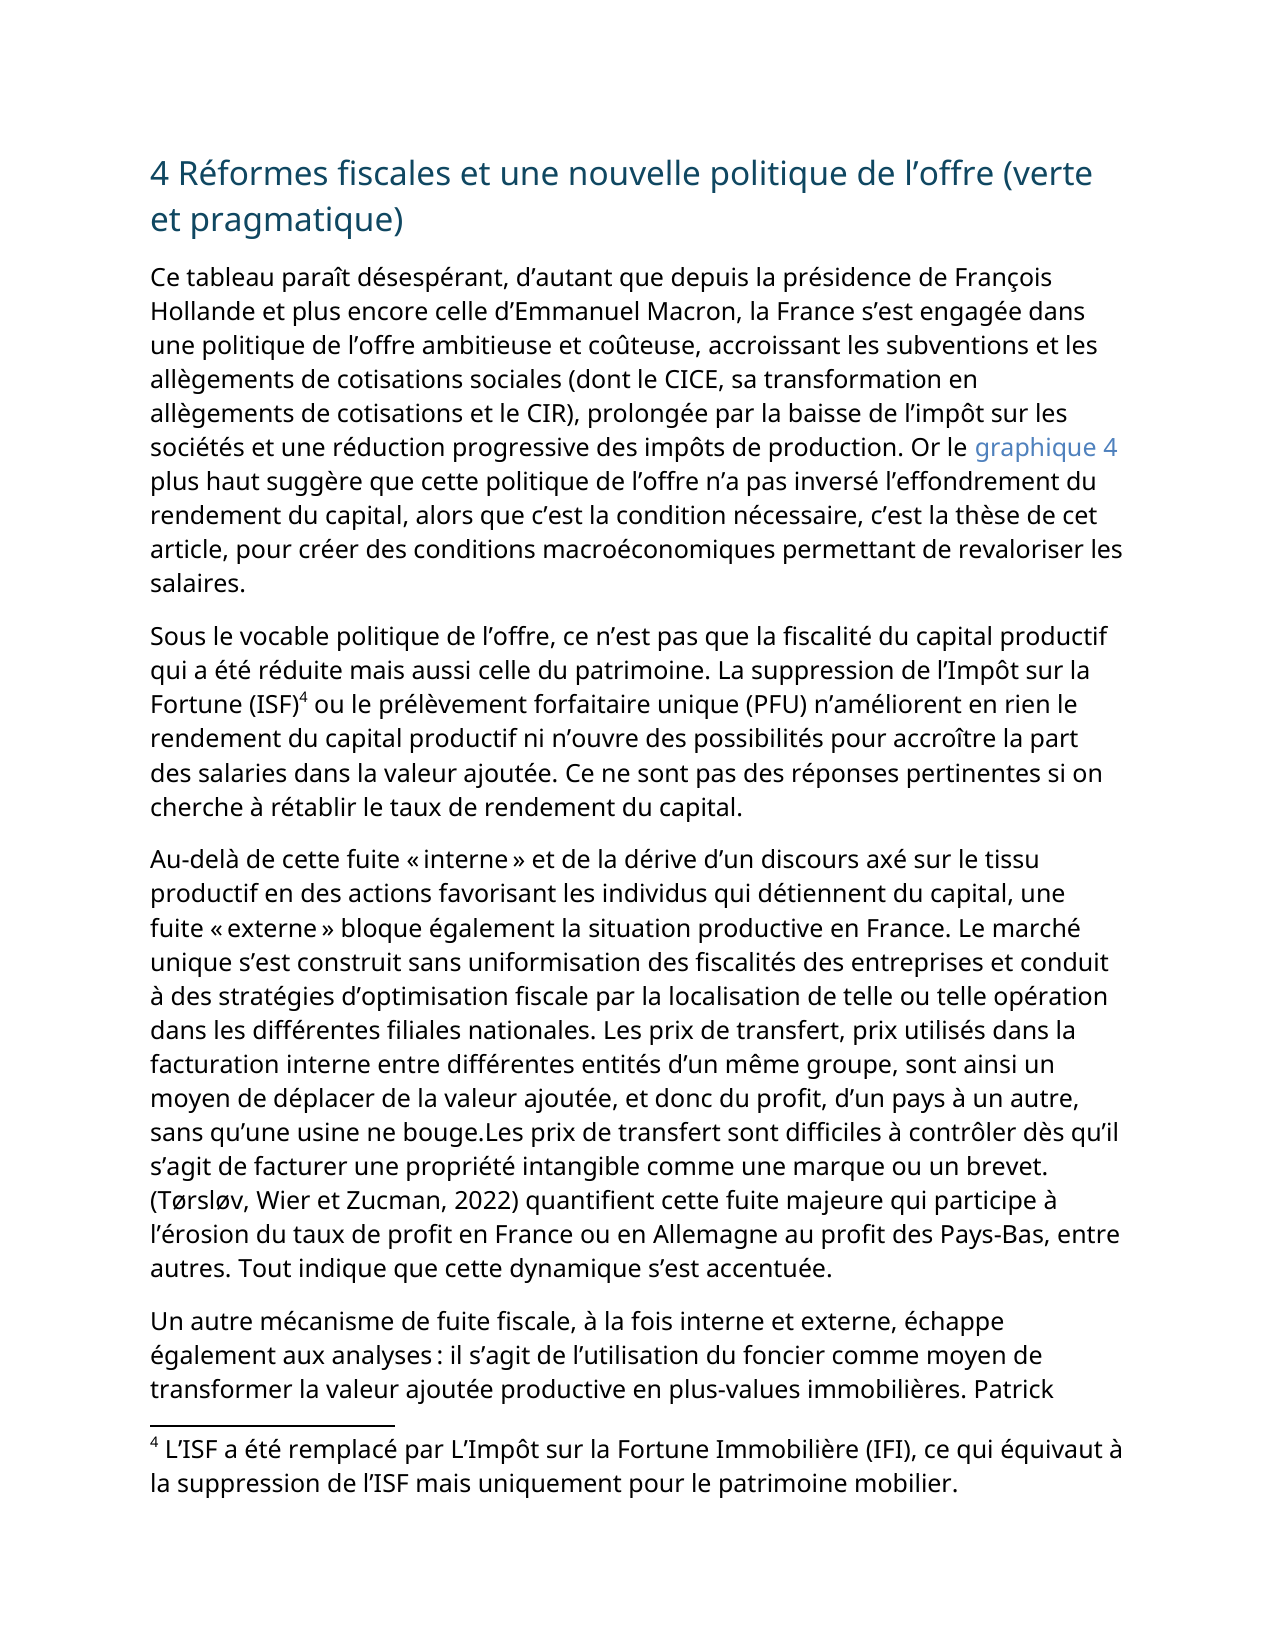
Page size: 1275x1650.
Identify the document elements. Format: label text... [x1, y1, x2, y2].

subtitle 4 Réformes fiscales et une nouvelle politique de l’offre (verte et pragmatique) [150, 150, 1125, 241]
text Sous le vocable politique de l’offre, ce n’est pas que la fiscalité du capital productif qui a été réduite mais aussi celle du patrimoine. La suppression de l’Impôt sur la Fortune (ISF) ou le prélèvement forfaitaire unique (PFU) n’améliorent en rien le rendement du capital productif ni n’ouvre des possibilités pour accroître la part des salaries dans la valeur ajoutée. Ce ne sont pas des réponses pertinentes si on cherche à rétablir le taux de rendement du capital. [150, 619, 1125, 823]
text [150, 1304, 1125, 1406]
text Au-delà de cette fuite « interne » et de la dérive d’un discours axé sur le tissu productif en des actions favorisant les individus qui détiennent du capital, une fuite « externe » bloque également la situation productive en France. Le marché unique s’est construit sans uniformisation des fiscalités des entreprises et conduit à des stratégies d’optimisation fiscale par la localisation de telle ou telle opération dans les différentes filiales nationales. Les prix de transfert, prix utilisés dans la facturation interne entre différentes entités d’un même groupe, sont ainsi un moyen de déplacer de la valeur ajoutée, et donc du profit, d’un pays à un autre, sans qu’une usine ne bouge.Les prix de transfert sont difficiles à contrôler dès qu’il s’agit de facturer une propriété intangible comme une marque ou un brevet. (Tørsløv, Wier et Zucman, 2022) quantifient cette fuite majeure qui participe à l’érosion du taux de profit en France ou en Allemagne au profit des Pays-Bas, entre autres. Tout indique que cette dynamique s’est accentuée. [150, 842, 1125, 1285]
text Ce tableau paraît désespérant, d’autant que depuis la présidence de François Hollande et plus encore celle d’Emmanuel Macron, la France s’est engagée dans une politique de l’offre ambitieuse et coûteuse, accroissant les subventions et les allègements de cotisations sociales (dont le CICE, sa transformation en allègements de cotisations et le CIR), prolongée par la baisse de l’impôt sur les sociétés et une réduction progressive des impôts de production. Or le graphique 4 plus haut suggère que cette politique de l’offre n’a pas inversé l’effondrement du rendement du capital, alors que c’est la condition nécessaire, c’est la thèse de cet article, pour créer des conditions macroéconomiques permettant de revaloriser les salaires. [150, 259, 1125, 600]
